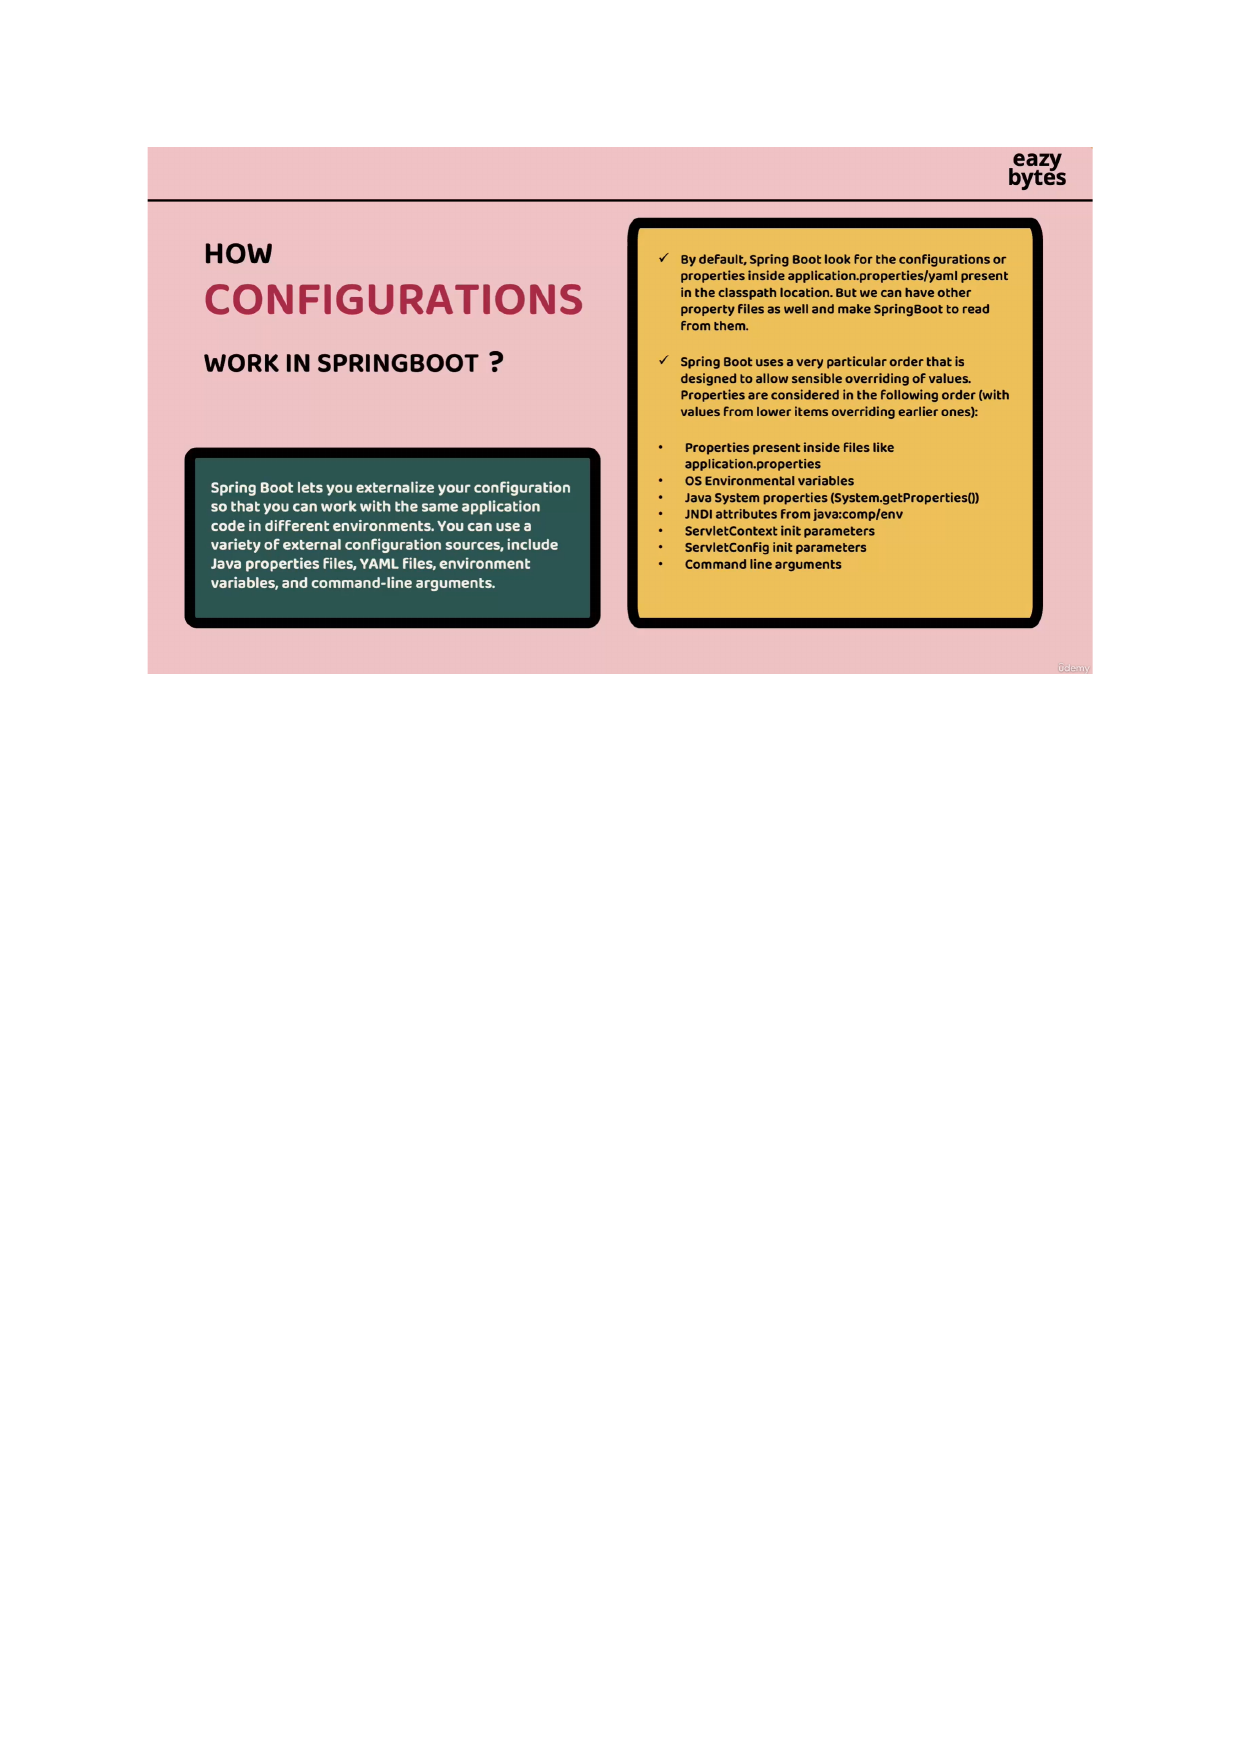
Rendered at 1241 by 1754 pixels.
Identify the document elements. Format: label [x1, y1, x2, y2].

picture [147, 147, 1093, 674]
